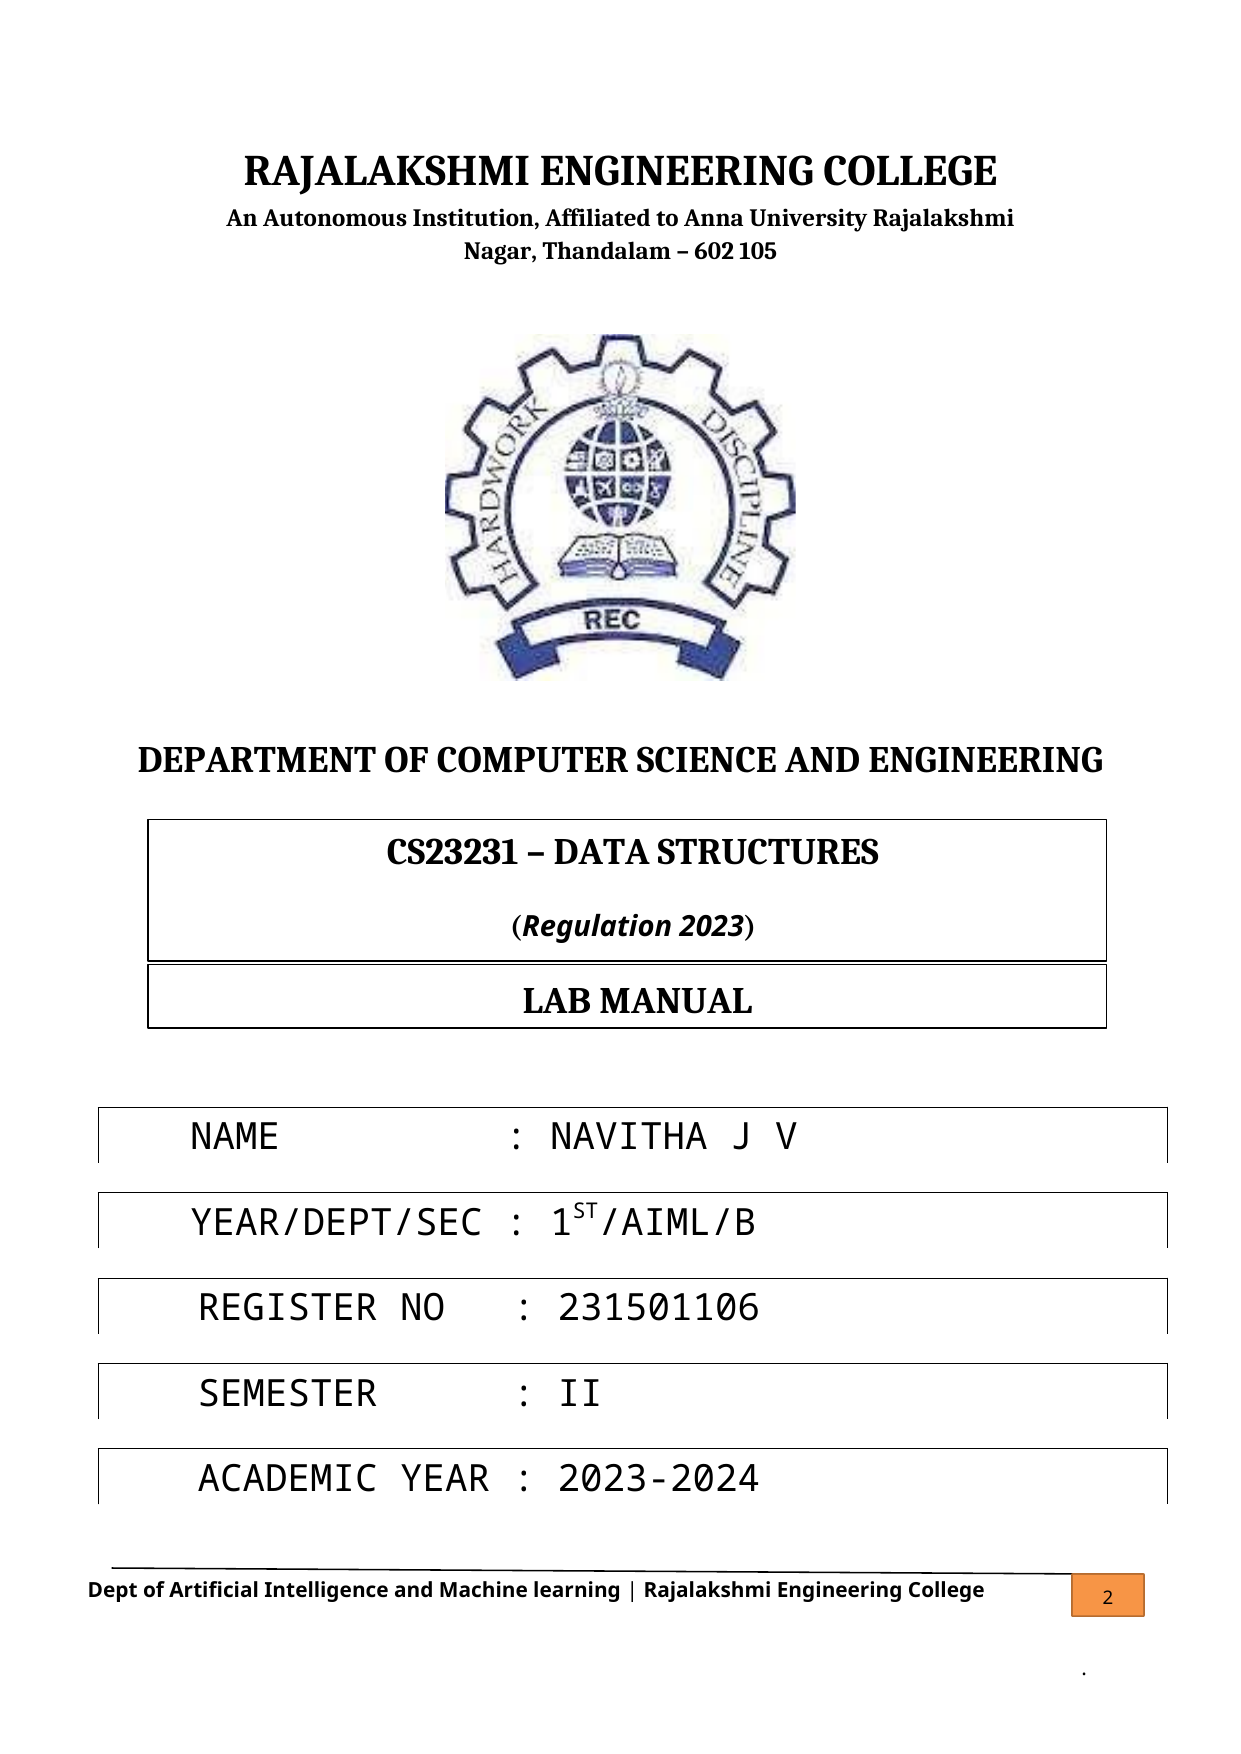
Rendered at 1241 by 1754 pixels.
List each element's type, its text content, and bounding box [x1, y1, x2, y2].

text DEPARTMENT OF COMPUTER SCIENCE AND ENGINEERING [100, 739, 1141, 782]
text An Autonomous Institution, Affiliated to Anna University Rajalakshmi Nagar, Thandalam – 602 105 [208, 204, 1032, 266]
subtitle REGISTER NO : 231501106 [99, 1279, 1167, 1334]
subtitle SEMESTER : II [99, 1364, 1167, 1419]
text RAJALAKSHMI ENGINEERING COLLEGE [98, 146, 1143, 196]
subtitle NAME : NAVITHA J V [99, 1108, 1167, 1163]
subtitle YEAR/DEPT/SEC : 1ST/AIML/B [99, 1193, 1167, 1248]
picture [445, 334, 796, 681]
subtitle ACADEMIC YEAR : 2023-2024 [99, 1449, 1167, 1504]
